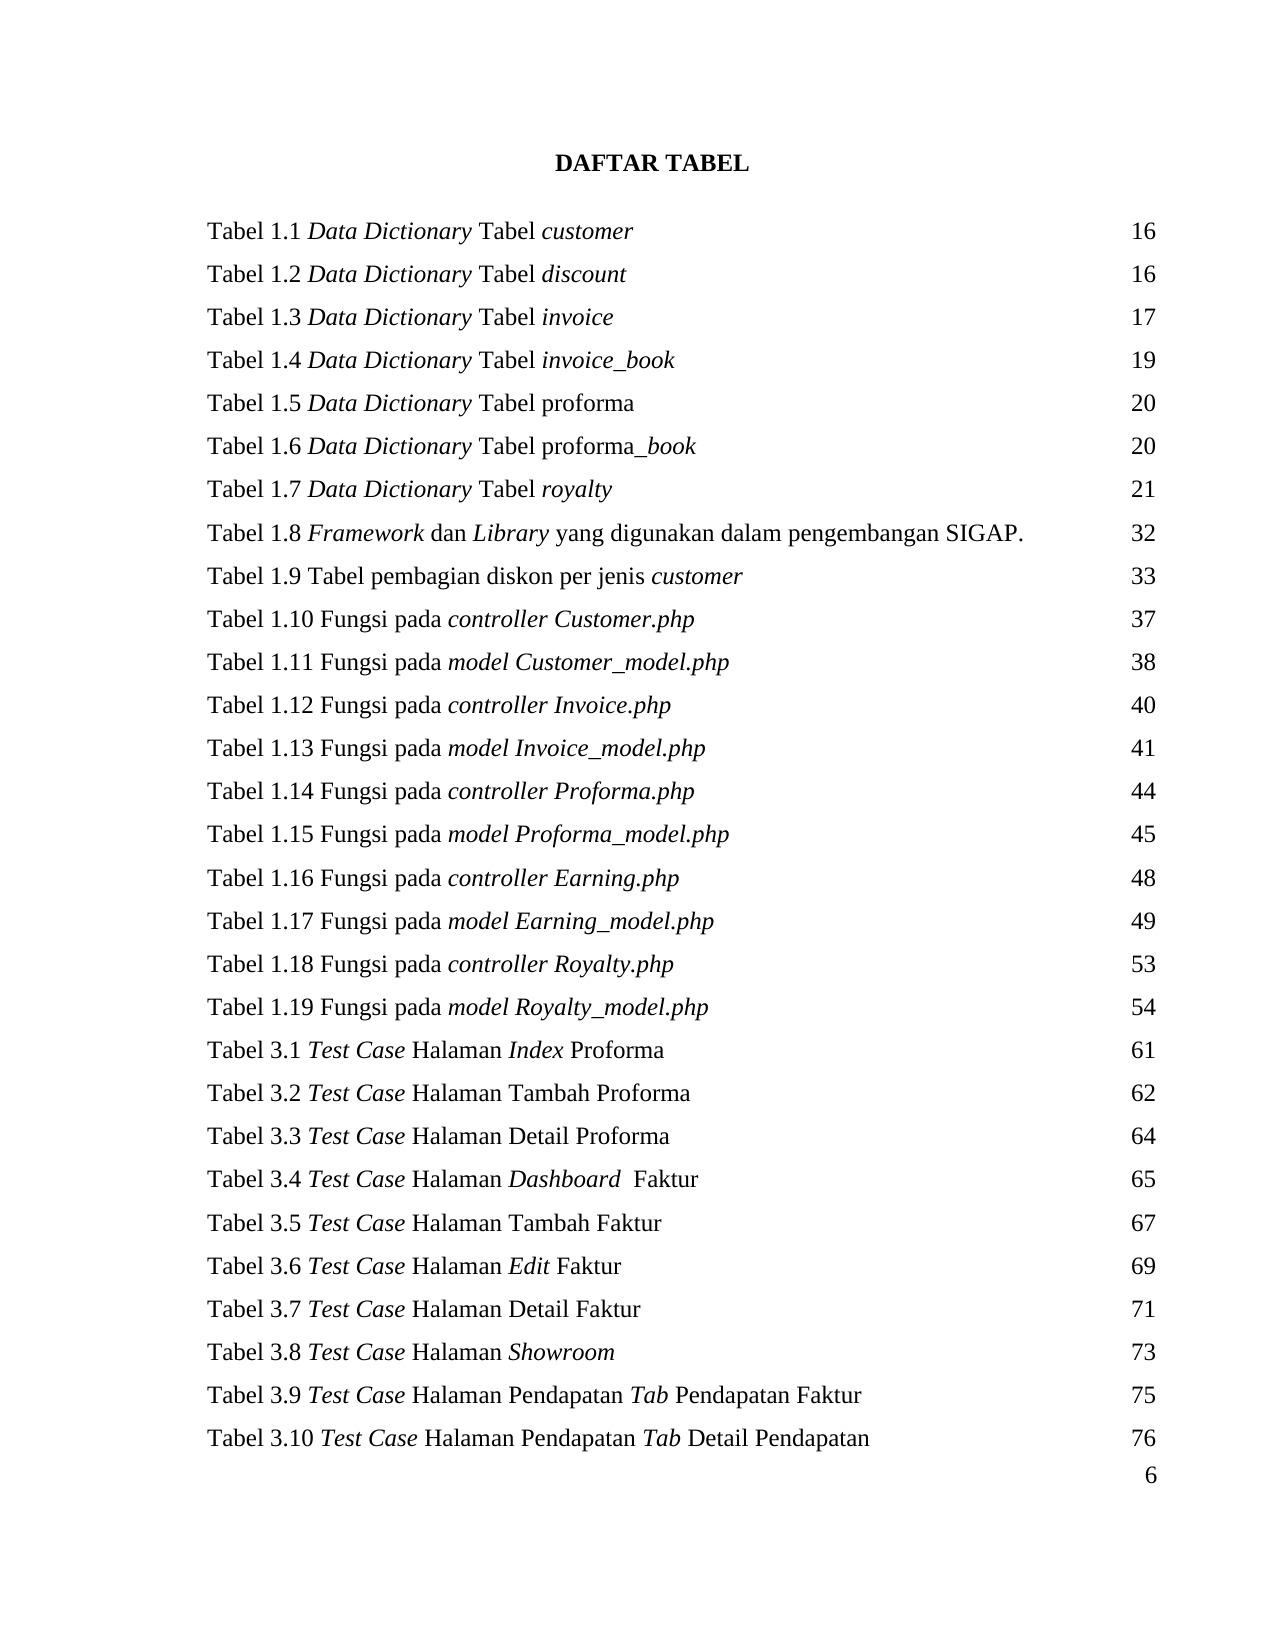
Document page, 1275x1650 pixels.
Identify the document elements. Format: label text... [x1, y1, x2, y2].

text Tabel 3.1 Test Case Halaman Index Proforma 61 [148, 1035, 1157, 1064]
text Tabel 1.12 Fungsi pada controller Invoice.php 40 [148, 690, 1157, 719]
text Tabel 3.8 Test Case Halaman Showroom 73 [148, 1337, 1157, 1366]
text DAFTAR TABEL [148, 148, 1157, 176]
text Tabel 1.9 Tabel pembagian diskon per jenis customer 33 [148, 561, 1157, 589]
text Tabel 1.15 Fungsi pada model Proforma_model.php 45 [148, 819, 1157, 848]
text Tabel 1.11 Fungsi pada model Customer_model.php 38 [148, 647, 1157, 676]
text Tabel 1.16 Fungsi pada controller Earning.php 48 [148, 863, 1157, 891]
text Tabel 3.6 Test Case Halaman Edit Faktur 69 [148, 1251, 1157, 1279]
text Tabel 1.1 Data Dictionary Tabel customer 16 [148, 216, 1157, 244]
text Tabel 3.7 Test Case Halaman Detail Faktur 71 [148, 1294, 1157, 1323]
text Tabel 1.4 Data Dictionary Tabel invoice_book 19 [148, 345, 1157, 374]
text Tabel 3.4 Test Case Halaman Dashboard Faktur 65 [148, 1164, 1157, 1193]
text Tabel 1.7 Data Dictionary Tabel royalty 21 [148, 474, 1157, 503]
text Tabel 1.10 Fungsi pada controller Customer.php 37 [148, 604, 1157, 633]
text Tabel 3.9 Test Case Halaman Pendapatan Tab Pendapatan Faktur 75 [148, 1380, 1157, 1409]
text Tabel 1.6 Data Dictionary Tabel proforma_book 20 [148, 431, 1157, 460]
text Tabel 1.2 Data Dictionary Tabel discount 16 [148, 259, 1157, 288]
text Tabel 1.13 Fungsi pada model Invoice_model.php 41 [148, 733, 1157, 762]
text Tabel 3.5 Test Case Halaman Tambah Faktur 67 [148, 1208, 1157, 1236]
text Tabel 3.3 Test Case Halaman Detail Proforma 64 [148, 1121, 1157, 1150]
text Tabel 1.17 Fungsi pada model Earning_model.php 49 [148, 906, 1157, 934]
text Tabel 1.3 Data Dictionary Tabel invoice 17 [148, 302, 1157, 331]
text Tabel 1.8 Framework dan Library yang digunakan dalam pengembangan SIGAP. 32 [148, 518, 1157, 546]
text Tabel 3.10 Test Case Halaman Pendapatan Tab Detail Pendapatan 76 [148, 1423, 1157, 1452]
text Tabel 1.5 Data Dictionary Tabel proforma 20 [148, 388, 1157, 417]
text Tabel 1.19 Fungsi pada model Royalty_model.php 54 [148, 992, 1157, 1021]
text Tabel 1.18 Fungsi pada controller Royalty.php 53 [148, 949, 1157, 978]
text Tabel 1.14 Fungsi pada controller Proforma.php 44 [148, 776, 1157, 805]
text Tabel 3.2 Test Case Halaman Tambah Proforma 62 [148, 1078, 1157, 1107]
